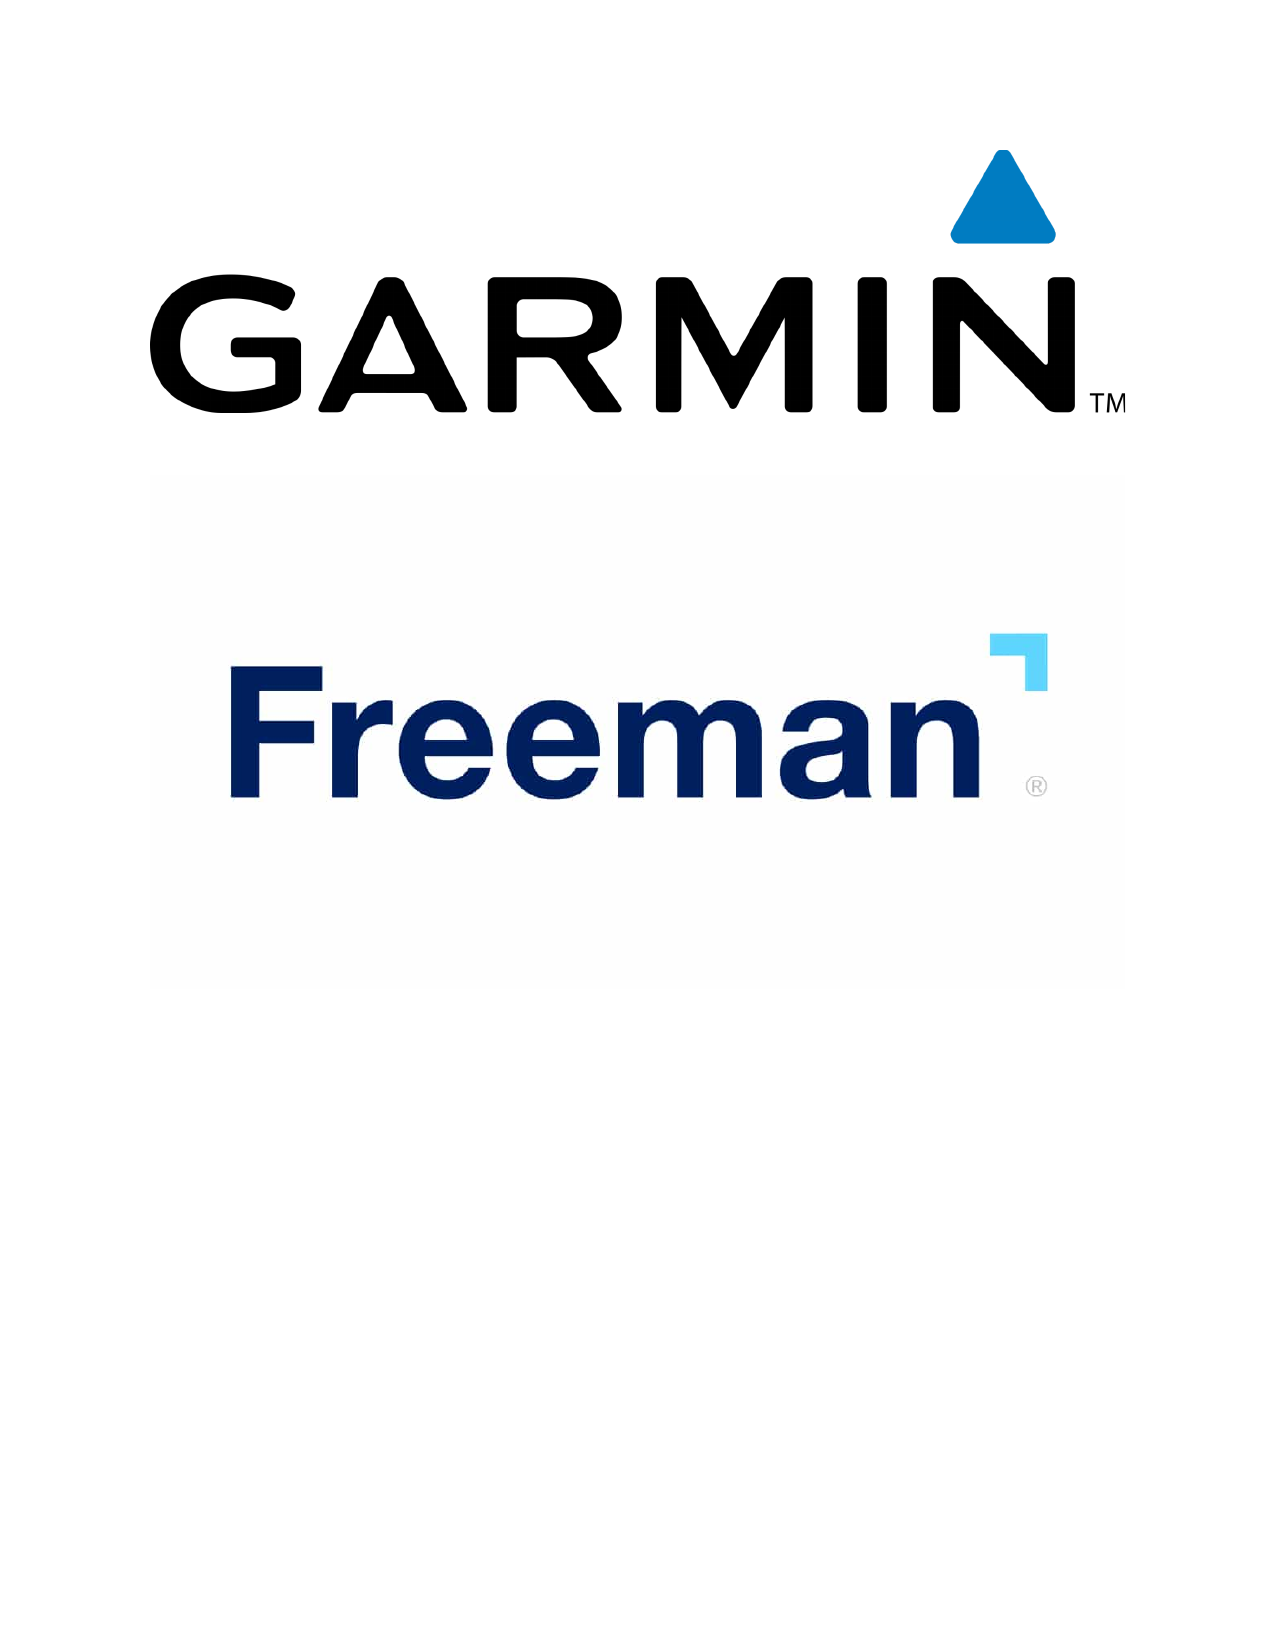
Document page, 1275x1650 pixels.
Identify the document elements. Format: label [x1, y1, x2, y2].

picture [150, 475, 1125, 989]
picture [150, 150, 1125, 413]
